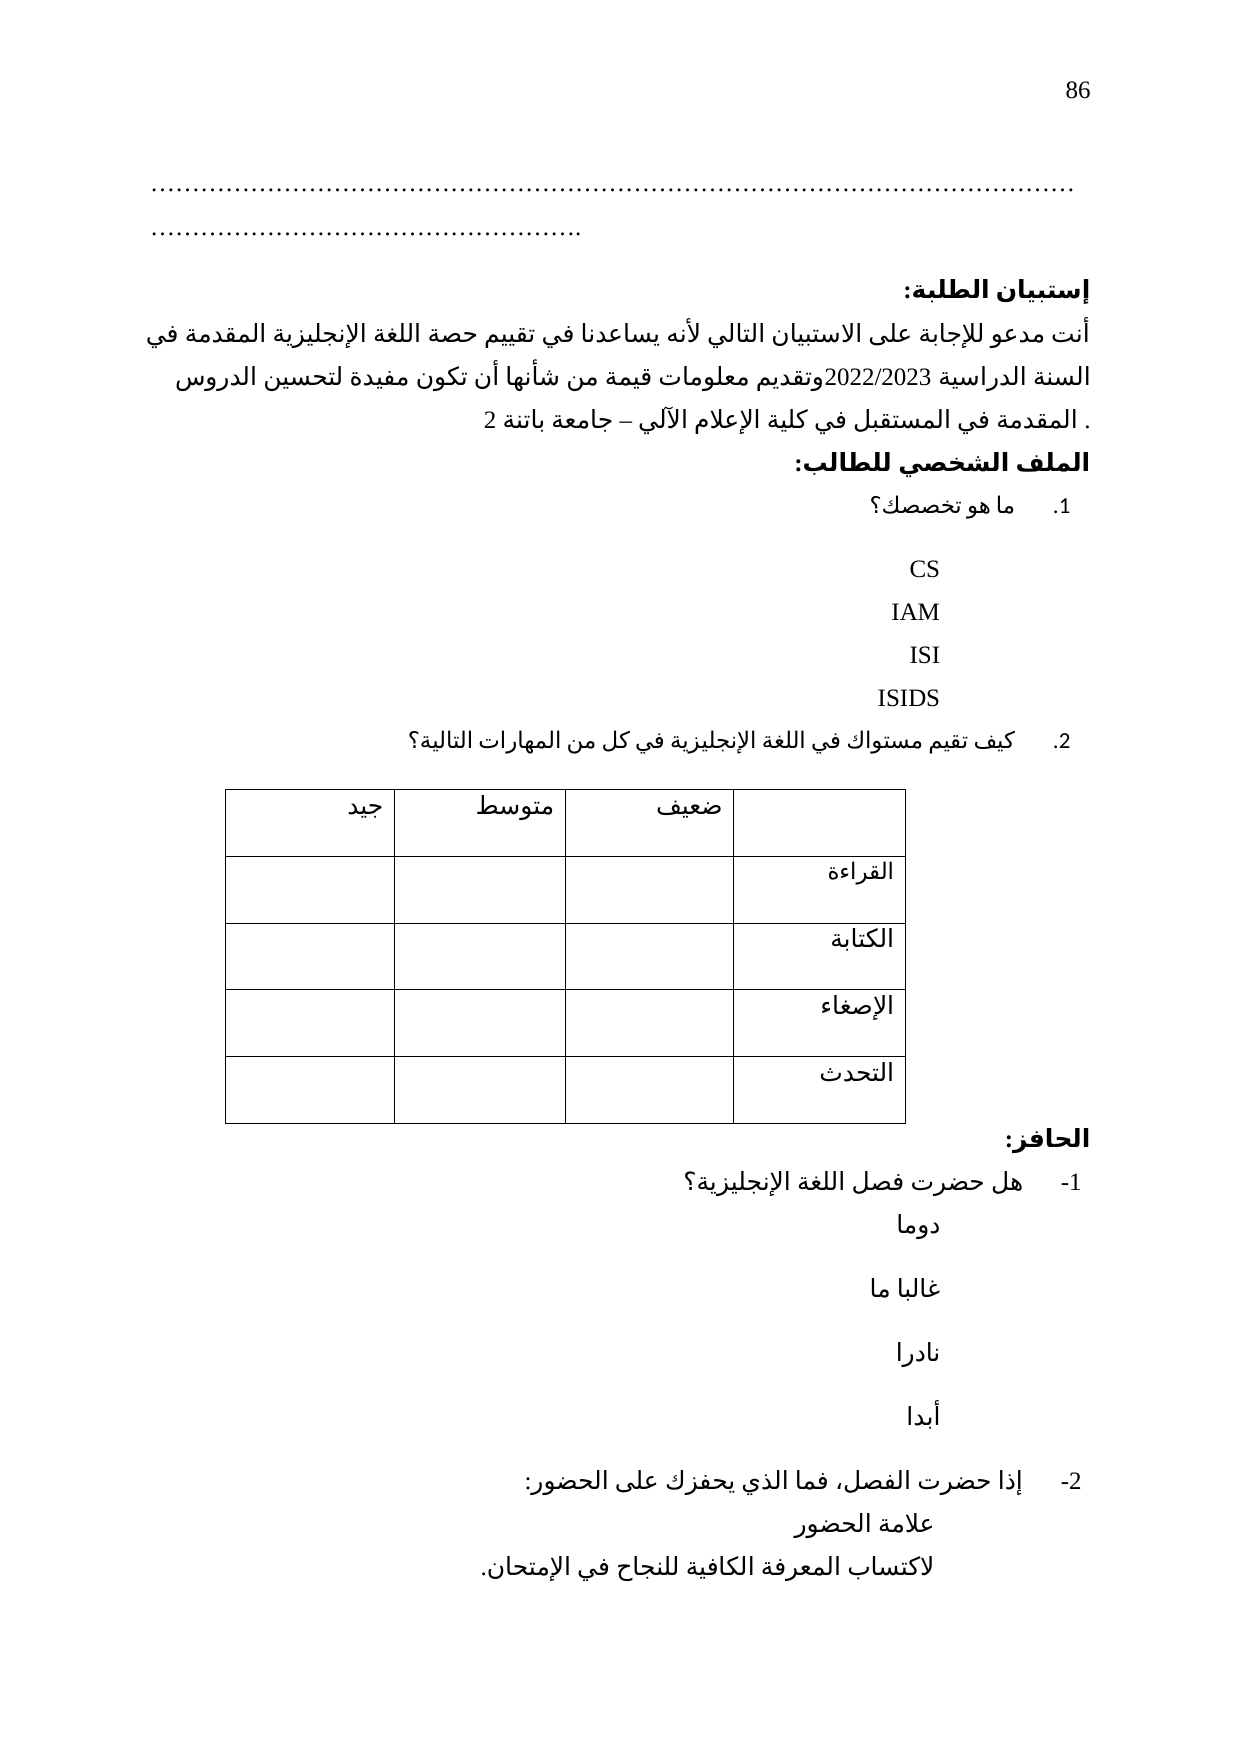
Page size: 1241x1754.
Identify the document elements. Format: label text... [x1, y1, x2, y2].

text الحافز: [150, 1124, 1090, 1152]
table_cell [395, 857, 565, 923]
table_cell [226, 1057, 394, 1123]
list إذا حضرت الفصل، فما الذي يحفزك على الحضور: [150, 1466, 1061, 1494]
list دوما [150, 1210, 978, 1239]
table_cell [566, 990, 733, 1056]
table_cell [566, 857, 733, 923]
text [150, 168, 1090, 240]
list CS [150, 554, 978, 583]
table_cell القراءة [734, 857, 905, 923]
table_cell [566, 924, 733, 989]
table_cell [566, 1057, 733, 1123]
list IAM [150, 597, 978, 626]
text إستبيان الطلبة: [150, 276, 1090, 304]
list لاكتساب المعرفة الكافية للنجاح في الإمتحان. [150, 1552, 972, 1581]
list علامة الحضور [150, 1509, 972, 1538]
text الملف الشخصي للطالب: [150, 448, 1090, 477]
table_cell [395, 990, 565, 1056]
table_cell [226, 857, 394, 923]
table_cell التحدث [734, 1057, 905, 1123]
list هل حضرت فصل اللغة الإنجليزية؟ [150, 1167, 1061, 1196]
list ISIDS [150, 683, 978, 712]
list كيف تقيم مستواك في اللغة الإنجليزية في كل من المهارات التالية؟ [150, 726, 1053, 754]
text أنت مدعو للإجابة على الاستبيان التالي لأنه يساعدنا في تقييم حصة اللغة الإنجليزية المقدمة في السنة الدراسية 2022/2023وتقديم معلومات قيمة من شأنها أن تكون مفيدة لتحسين الدروس المقدمة في المستقبل في كلية الإعلام الآلي – جامعة باتنة 2 . [131, 319, 1090, 434]
table_cell الإصغاء [734, 990, 905, 1056]
table_header جيد [226, 790, 394, 856]
table_header [734, 790, 905, 856]
table_cell [395, 924, 565, 989]
list أبدا [150, 1402, 978, 1431]
table_header ضعيف [566, 790, 733, 856]
table_cell [226, 924, 394, 989]
list نادرا [150, 1338, 978, 1367]
list ISI [150, 640, 978, 669]
table_cell [226, 990, 394, 1056]
list ما هو تخصصك؟ [150, 491, 1053, 519]
table_cell الكتابة [734, 924, 905, 989]
table_header متوسط [395, 790, 565, 856]
table_cell [395, 1057, 565, 1123]
list غالبا ما [150, 1274, 978, 1303]
